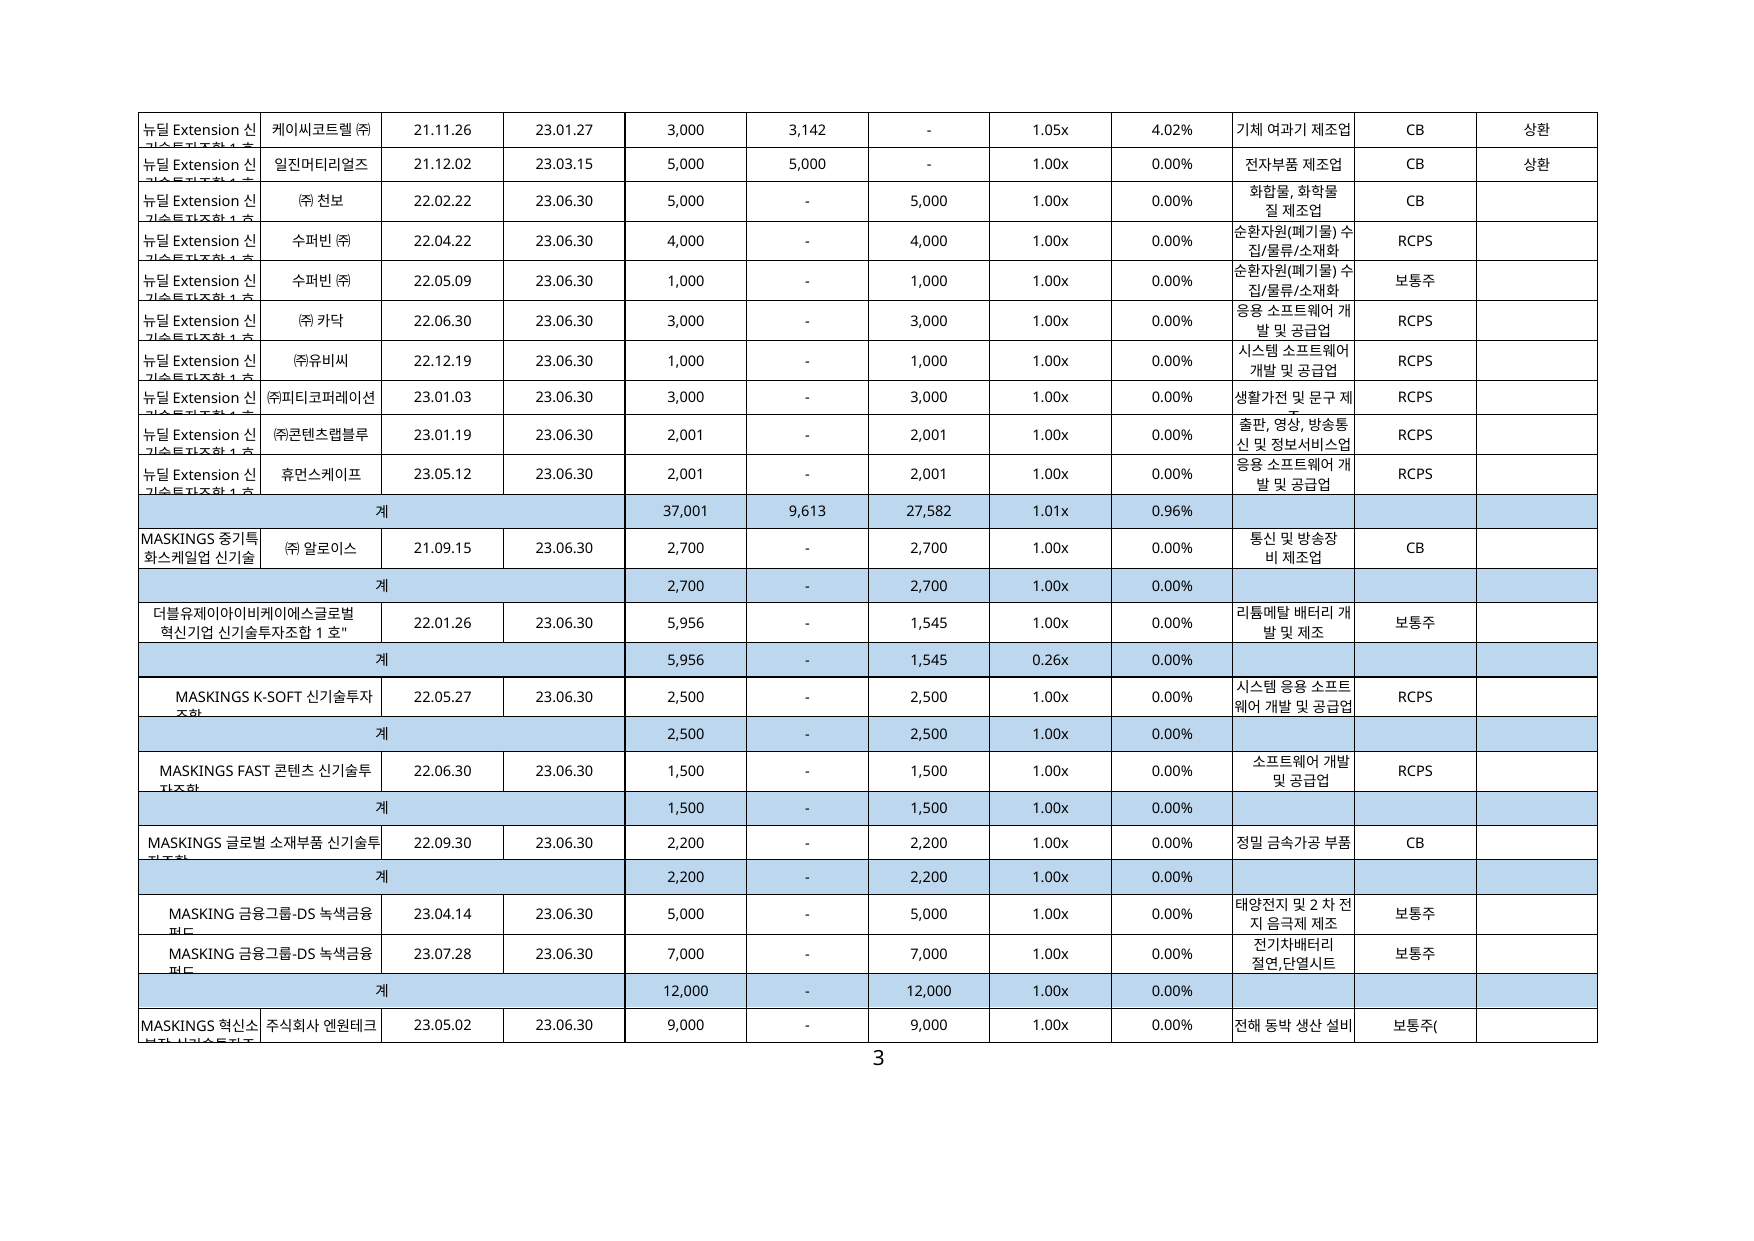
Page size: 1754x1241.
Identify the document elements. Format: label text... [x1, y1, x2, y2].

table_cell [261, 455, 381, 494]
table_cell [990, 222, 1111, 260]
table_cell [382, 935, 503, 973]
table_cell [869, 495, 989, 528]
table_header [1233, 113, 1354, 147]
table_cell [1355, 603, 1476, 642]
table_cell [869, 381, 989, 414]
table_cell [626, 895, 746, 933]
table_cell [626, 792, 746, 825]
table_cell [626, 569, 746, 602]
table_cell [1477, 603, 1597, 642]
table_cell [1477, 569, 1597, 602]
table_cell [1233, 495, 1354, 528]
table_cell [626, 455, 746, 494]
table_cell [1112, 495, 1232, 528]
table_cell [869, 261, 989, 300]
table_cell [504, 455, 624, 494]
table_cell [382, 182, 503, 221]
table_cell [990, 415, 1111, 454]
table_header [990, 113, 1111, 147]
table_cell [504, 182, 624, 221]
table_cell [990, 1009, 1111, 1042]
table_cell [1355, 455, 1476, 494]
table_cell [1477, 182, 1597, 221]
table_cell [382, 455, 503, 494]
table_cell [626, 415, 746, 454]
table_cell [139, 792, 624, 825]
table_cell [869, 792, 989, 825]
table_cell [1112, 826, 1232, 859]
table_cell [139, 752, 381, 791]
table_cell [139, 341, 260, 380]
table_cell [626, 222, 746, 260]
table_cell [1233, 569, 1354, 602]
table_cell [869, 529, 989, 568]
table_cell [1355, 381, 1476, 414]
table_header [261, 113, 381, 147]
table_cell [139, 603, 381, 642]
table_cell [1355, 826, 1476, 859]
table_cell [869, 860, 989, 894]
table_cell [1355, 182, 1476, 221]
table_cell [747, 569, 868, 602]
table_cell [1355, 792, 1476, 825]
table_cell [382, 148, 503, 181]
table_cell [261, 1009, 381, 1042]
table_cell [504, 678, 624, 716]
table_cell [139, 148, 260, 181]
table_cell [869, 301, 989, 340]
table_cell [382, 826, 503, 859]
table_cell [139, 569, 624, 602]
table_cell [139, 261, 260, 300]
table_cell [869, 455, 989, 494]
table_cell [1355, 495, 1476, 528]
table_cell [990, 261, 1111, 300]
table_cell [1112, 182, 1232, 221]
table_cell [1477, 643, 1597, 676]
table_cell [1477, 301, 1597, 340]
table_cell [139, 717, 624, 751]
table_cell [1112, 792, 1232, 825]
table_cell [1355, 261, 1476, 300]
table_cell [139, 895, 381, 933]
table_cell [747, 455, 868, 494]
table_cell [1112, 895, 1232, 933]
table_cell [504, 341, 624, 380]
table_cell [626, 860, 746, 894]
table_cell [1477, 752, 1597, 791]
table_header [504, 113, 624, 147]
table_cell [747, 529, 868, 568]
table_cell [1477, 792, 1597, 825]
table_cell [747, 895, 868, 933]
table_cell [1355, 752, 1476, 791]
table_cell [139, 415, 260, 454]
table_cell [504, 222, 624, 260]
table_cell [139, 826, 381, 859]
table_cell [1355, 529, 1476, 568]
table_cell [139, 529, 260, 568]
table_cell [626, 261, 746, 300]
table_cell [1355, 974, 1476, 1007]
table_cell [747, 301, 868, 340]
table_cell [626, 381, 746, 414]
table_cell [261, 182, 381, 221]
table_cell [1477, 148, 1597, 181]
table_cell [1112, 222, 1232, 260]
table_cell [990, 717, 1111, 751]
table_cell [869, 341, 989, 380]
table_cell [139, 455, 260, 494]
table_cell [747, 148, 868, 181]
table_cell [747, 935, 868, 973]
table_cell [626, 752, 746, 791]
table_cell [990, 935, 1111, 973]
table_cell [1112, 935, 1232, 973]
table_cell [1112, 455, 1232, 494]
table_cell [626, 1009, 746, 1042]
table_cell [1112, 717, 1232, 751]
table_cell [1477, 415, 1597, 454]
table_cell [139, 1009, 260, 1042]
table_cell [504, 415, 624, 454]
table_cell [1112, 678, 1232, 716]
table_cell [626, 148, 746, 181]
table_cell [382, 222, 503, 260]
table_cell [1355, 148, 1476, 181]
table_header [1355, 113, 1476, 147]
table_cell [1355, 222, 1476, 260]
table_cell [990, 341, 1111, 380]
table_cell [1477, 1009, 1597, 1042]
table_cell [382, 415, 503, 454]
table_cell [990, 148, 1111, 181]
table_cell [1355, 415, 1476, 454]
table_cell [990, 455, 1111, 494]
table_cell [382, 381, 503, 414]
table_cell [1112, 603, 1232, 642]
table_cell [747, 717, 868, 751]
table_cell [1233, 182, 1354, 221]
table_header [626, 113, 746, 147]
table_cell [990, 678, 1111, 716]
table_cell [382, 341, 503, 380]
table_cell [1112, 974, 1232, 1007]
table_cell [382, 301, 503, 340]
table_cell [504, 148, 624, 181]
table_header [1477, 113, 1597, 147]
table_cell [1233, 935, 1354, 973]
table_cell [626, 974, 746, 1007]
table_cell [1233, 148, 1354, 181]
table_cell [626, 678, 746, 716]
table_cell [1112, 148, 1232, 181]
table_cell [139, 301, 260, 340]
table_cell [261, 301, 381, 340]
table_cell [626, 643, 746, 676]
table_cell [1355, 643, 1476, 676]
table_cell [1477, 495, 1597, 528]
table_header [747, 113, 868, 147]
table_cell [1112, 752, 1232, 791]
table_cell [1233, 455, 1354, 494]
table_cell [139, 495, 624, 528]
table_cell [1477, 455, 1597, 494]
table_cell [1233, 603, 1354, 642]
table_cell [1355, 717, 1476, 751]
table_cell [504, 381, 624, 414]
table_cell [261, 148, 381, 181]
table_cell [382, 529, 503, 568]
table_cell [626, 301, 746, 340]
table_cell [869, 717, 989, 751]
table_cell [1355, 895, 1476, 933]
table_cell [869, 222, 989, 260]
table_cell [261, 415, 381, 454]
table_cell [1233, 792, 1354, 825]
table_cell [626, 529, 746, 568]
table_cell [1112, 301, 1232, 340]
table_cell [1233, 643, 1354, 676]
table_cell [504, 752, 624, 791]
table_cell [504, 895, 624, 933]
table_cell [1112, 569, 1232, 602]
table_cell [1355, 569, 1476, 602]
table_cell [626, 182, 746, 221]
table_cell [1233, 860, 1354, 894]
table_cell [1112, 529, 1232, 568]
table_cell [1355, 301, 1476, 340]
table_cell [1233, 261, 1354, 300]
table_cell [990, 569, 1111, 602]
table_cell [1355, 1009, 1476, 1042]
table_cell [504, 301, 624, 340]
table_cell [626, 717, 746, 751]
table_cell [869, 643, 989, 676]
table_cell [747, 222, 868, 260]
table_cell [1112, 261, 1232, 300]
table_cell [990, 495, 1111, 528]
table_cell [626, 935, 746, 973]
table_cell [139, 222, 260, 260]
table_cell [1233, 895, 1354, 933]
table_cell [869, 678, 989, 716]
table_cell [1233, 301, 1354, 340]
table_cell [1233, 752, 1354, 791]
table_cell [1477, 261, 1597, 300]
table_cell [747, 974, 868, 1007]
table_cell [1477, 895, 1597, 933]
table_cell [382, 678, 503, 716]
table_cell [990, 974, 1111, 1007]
text 3 [149, 1044, 1608, 1071]
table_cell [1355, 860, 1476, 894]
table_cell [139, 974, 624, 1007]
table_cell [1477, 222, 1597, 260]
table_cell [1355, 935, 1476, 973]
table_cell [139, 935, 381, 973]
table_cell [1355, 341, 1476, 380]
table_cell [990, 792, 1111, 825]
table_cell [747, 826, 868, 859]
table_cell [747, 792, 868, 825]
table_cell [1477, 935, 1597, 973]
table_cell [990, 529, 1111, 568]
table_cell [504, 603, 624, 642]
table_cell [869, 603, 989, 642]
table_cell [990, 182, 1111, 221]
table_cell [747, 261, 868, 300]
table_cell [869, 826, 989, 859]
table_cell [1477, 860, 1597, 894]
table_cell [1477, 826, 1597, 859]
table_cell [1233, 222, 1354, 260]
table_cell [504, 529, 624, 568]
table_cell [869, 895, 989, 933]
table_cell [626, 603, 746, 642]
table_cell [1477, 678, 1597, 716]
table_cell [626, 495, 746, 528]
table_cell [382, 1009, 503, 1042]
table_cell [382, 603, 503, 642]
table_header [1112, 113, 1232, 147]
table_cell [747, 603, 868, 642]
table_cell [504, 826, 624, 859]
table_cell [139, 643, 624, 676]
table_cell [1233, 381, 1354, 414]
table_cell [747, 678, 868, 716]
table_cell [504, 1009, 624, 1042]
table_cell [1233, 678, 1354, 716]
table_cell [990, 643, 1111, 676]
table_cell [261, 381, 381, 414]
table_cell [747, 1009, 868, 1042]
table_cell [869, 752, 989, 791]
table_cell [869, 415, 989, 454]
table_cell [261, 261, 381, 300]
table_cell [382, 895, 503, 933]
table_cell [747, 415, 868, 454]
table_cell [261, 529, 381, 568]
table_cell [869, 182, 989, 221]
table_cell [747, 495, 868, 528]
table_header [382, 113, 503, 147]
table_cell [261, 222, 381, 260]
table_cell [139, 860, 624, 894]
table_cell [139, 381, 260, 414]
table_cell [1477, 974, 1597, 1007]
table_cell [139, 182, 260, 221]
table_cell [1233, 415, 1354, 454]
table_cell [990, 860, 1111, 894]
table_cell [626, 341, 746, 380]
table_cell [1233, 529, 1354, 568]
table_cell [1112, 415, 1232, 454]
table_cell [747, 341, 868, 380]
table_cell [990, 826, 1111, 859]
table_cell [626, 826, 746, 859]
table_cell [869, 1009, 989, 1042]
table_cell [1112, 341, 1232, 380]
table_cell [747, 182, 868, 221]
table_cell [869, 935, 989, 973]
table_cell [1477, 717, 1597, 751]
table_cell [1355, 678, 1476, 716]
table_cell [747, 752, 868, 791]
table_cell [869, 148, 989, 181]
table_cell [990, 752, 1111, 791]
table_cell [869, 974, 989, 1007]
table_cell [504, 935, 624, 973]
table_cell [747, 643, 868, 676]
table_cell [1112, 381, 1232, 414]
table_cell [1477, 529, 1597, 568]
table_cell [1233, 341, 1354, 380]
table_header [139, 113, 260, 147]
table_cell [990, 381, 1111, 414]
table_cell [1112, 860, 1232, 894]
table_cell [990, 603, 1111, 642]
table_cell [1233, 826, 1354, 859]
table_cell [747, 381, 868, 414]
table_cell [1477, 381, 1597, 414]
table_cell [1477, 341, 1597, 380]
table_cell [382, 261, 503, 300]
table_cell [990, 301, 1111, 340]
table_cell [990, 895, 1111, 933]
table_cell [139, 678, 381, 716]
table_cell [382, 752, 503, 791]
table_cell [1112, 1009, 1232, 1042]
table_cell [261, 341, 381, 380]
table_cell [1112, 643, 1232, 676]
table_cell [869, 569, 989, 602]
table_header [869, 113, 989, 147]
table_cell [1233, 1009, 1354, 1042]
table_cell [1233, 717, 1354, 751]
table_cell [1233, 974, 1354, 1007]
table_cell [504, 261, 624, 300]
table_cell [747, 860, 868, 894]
